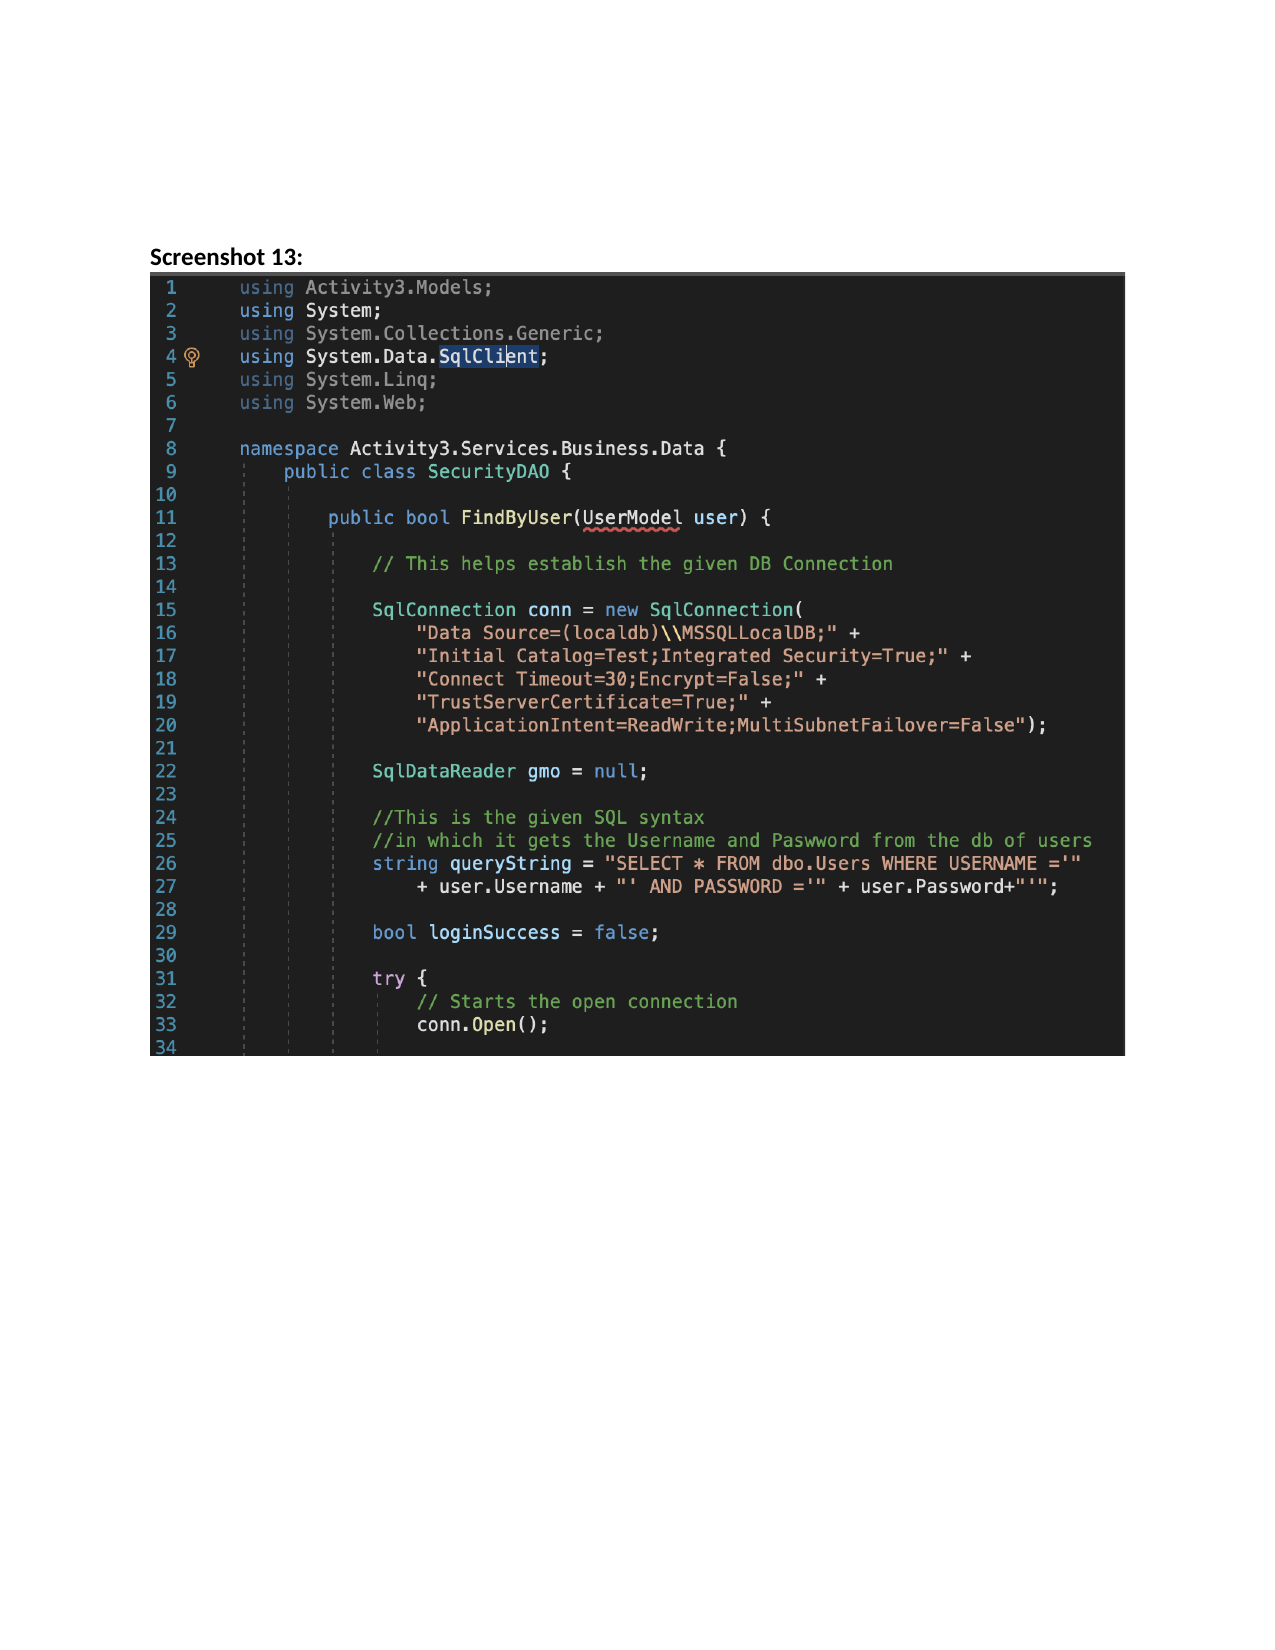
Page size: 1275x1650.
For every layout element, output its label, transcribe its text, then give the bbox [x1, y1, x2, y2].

picture [150, 272, 1125, 1056]
text Screenshot 13: [150, 242, 1125, 272]
